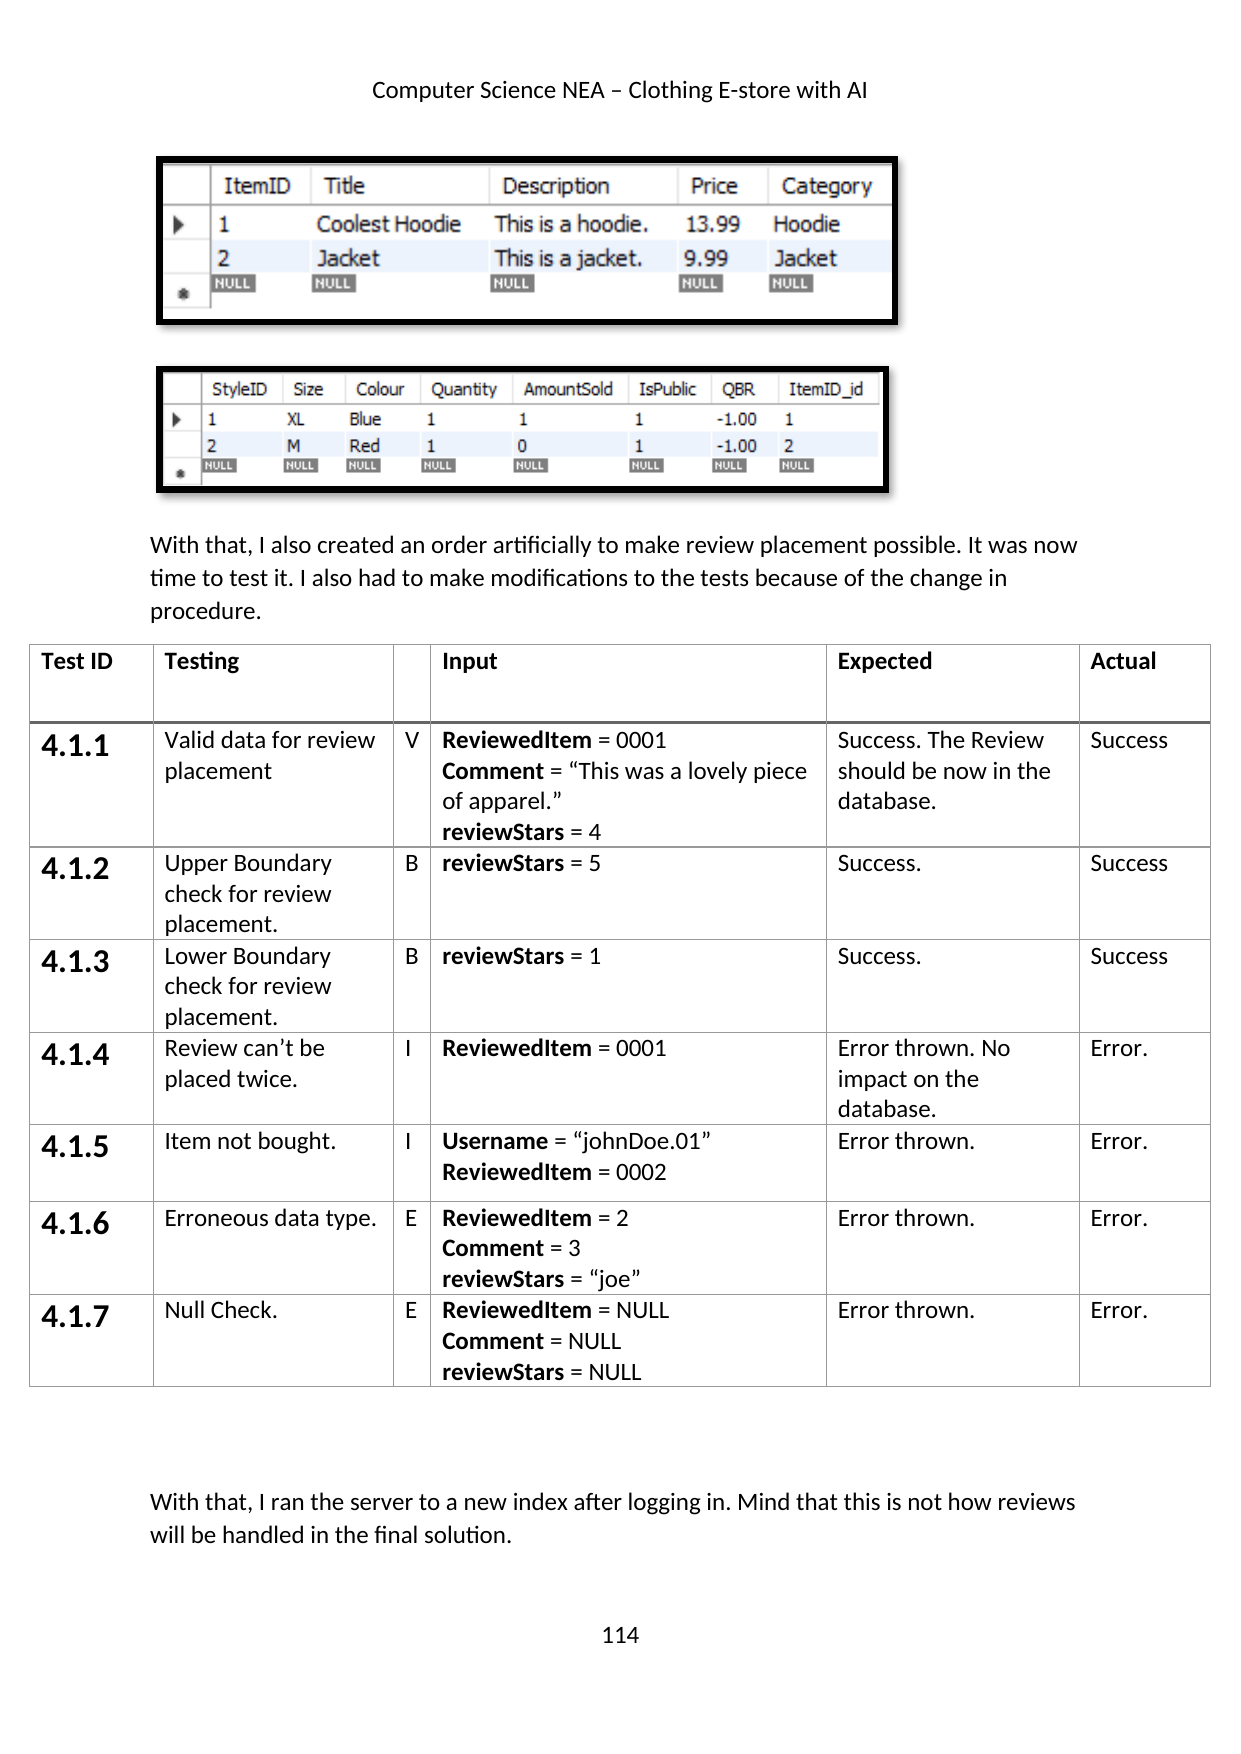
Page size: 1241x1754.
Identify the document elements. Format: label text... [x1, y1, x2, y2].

table_cell I [394, 1125, 430, 1201]
table_cell Null Check. [154, 1295, 393, 1386]
table_header Input [431, 645, 826, 721]
table_cell V [394, 724, 430, 846]
table_cell B [394, 848, 430, 939]
table_cell Error thrown. No impact on the database. [827, 1033, 1079, 1124]
table_cell I [394, 1033, 430, 1124]
picture [163, 163, 892, 319]
table_cell Erroneous data type. [154, 1202, 393, 1293]
table_cell 4.1.4 [30, 1033, 153, 1124]
table_cell Success. The Review should be now in the database. [827, 724, 1079, 846]
text With that, I ran the server to a new index after logging in. Mind that this is not how reviews will be handled in the final solution. [150, 1486, 1090, 1550]
table_cell 4.1.7 [30, 1295, 153, 1386]
table_cell ReviewedItem = 2 Comment = 3 reviewStars = “joe” [431, 1202, 826, 1293]
table_cell reviewStars = 1 [431, 940, 826, 1032]
table_cell 4.1.2 [30, 848, 153, 939]
picture [163, 372, 883, 486]
table_cell Username = “johnDoe.01” ReviewedItem = 0002 [431, 1125, 826, 1201]
table_cell Error. [1080, 1202, 1210, 1293]
table_cell Success [1080, 848, 1210, 939]
table_cell 4.1.5 [30, 1125, 153, 1201]
table_cell ReviewedItem = NULL Comment = NULL reviewStars = NULL [431, 1295, 826, 1386]
table_cell 4.1.6 [30, 1202, 153, 1293]
table_header Expected [827, 645, 1079, 721]
table_header Actual [1080, 645, 1210, 721]
table_header [394, 645, 430, 721]
table_cell Valid data for review placement [154, 724, 393, 846]
table_cell Success [1080, 724, 1210, 846]
table_cell Error thrown. [827, 1295, 1079, 1386]
table_cell 4.1.3 [30, 940, 153, 1032]
table_cell reviewStars = 5 [431, 848, 826, 939]
table_cell Upper Boundary check for review placement. [154, 848, 393, 939]
table_cell Success [1080, 940, 1210, 1032]
table_cell Error. [1080, 1033, 1210, 1124]
table_cell E [394, 1295, 430, 1386]
table_cell Item not bought. [154, 1125, 393, 1201]
table_cell B [394, 940, 430, 1032]
table_cell ReviewedItem = 0001 Comment = “This was a lovely piece of apparel.” reviewStars = 4 [431, 724, 826, 846]
table_cell Lower Boundary check for review placement. [154, 940, 393, 1032]
table_cell Error thrown. [827, 1202, 1079, 1293]
table_cell 4.1.1 [30, 724, 153, 846]
table_cell Success. [827, 940, 1079, 1032]
table_cell E [394, 1202, 430, 1293]
table_header Testing [154, 645, 393, 721]
table_cell Review can’t be placed twice. [154, 1033, 393, 1124]
table_cell Success. [827, 848, 1079, 939]
table_cell Error. [1080, 1295, 1210, 1386]
table_cell ReviewedItem = 0001 [431, 1033, 826, 1124]
table_cell Error. [1080, 1125, 1210, 1201]
table_header Test ID [30, 645, 153, 721]
table_cell Error thrown. [827, 1125, 1079, 1201]
text With that, I also created an order artificially to make review placement possible. It was now time to test it. I also had to make modifications to the tests because of the change in procedure. [150, 529, 1090, 625]
